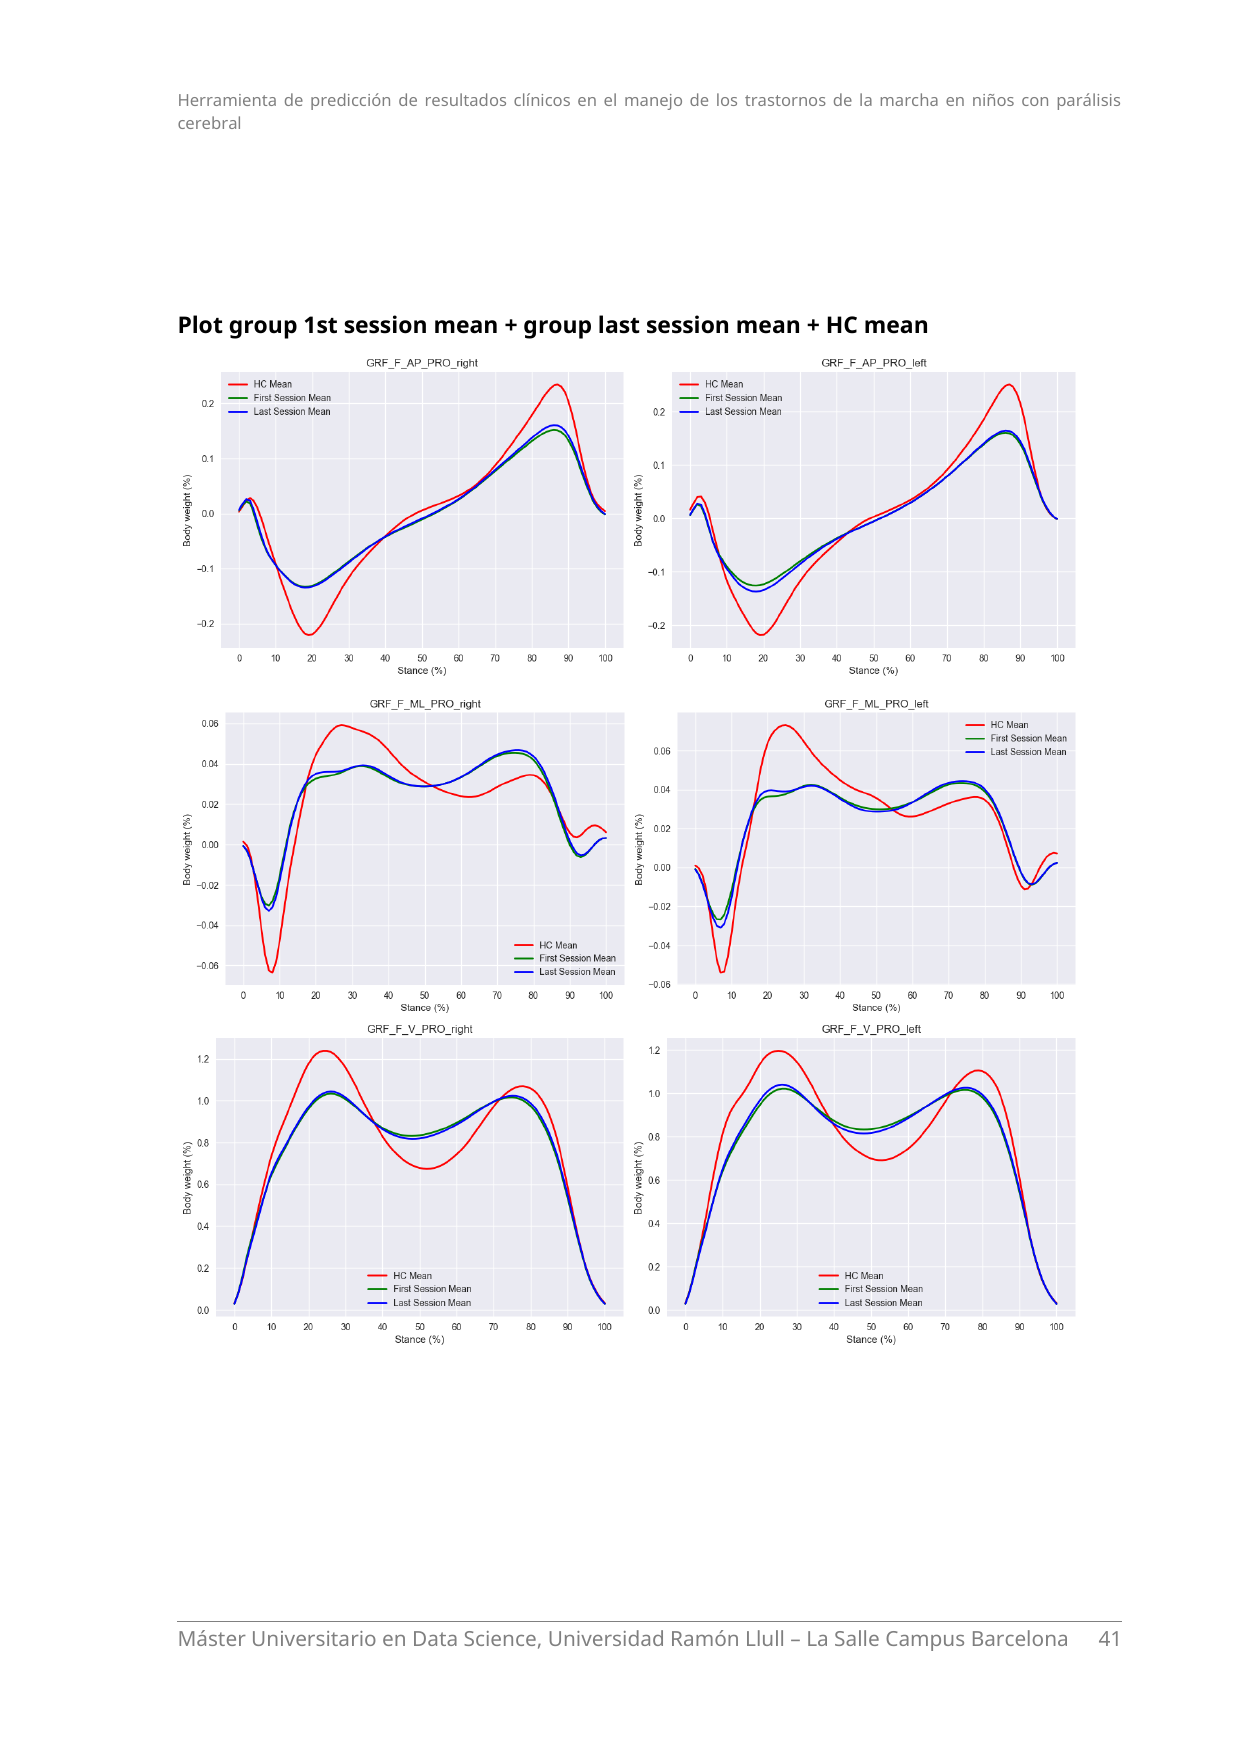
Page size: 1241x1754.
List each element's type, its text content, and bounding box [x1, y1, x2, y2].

picture [177, 352, 1081, 682]
text Plot group 1st session mean + group last session mean + HC mean [177, 309, 1122, 340]
picture [177, 693, 1081, 1351]
